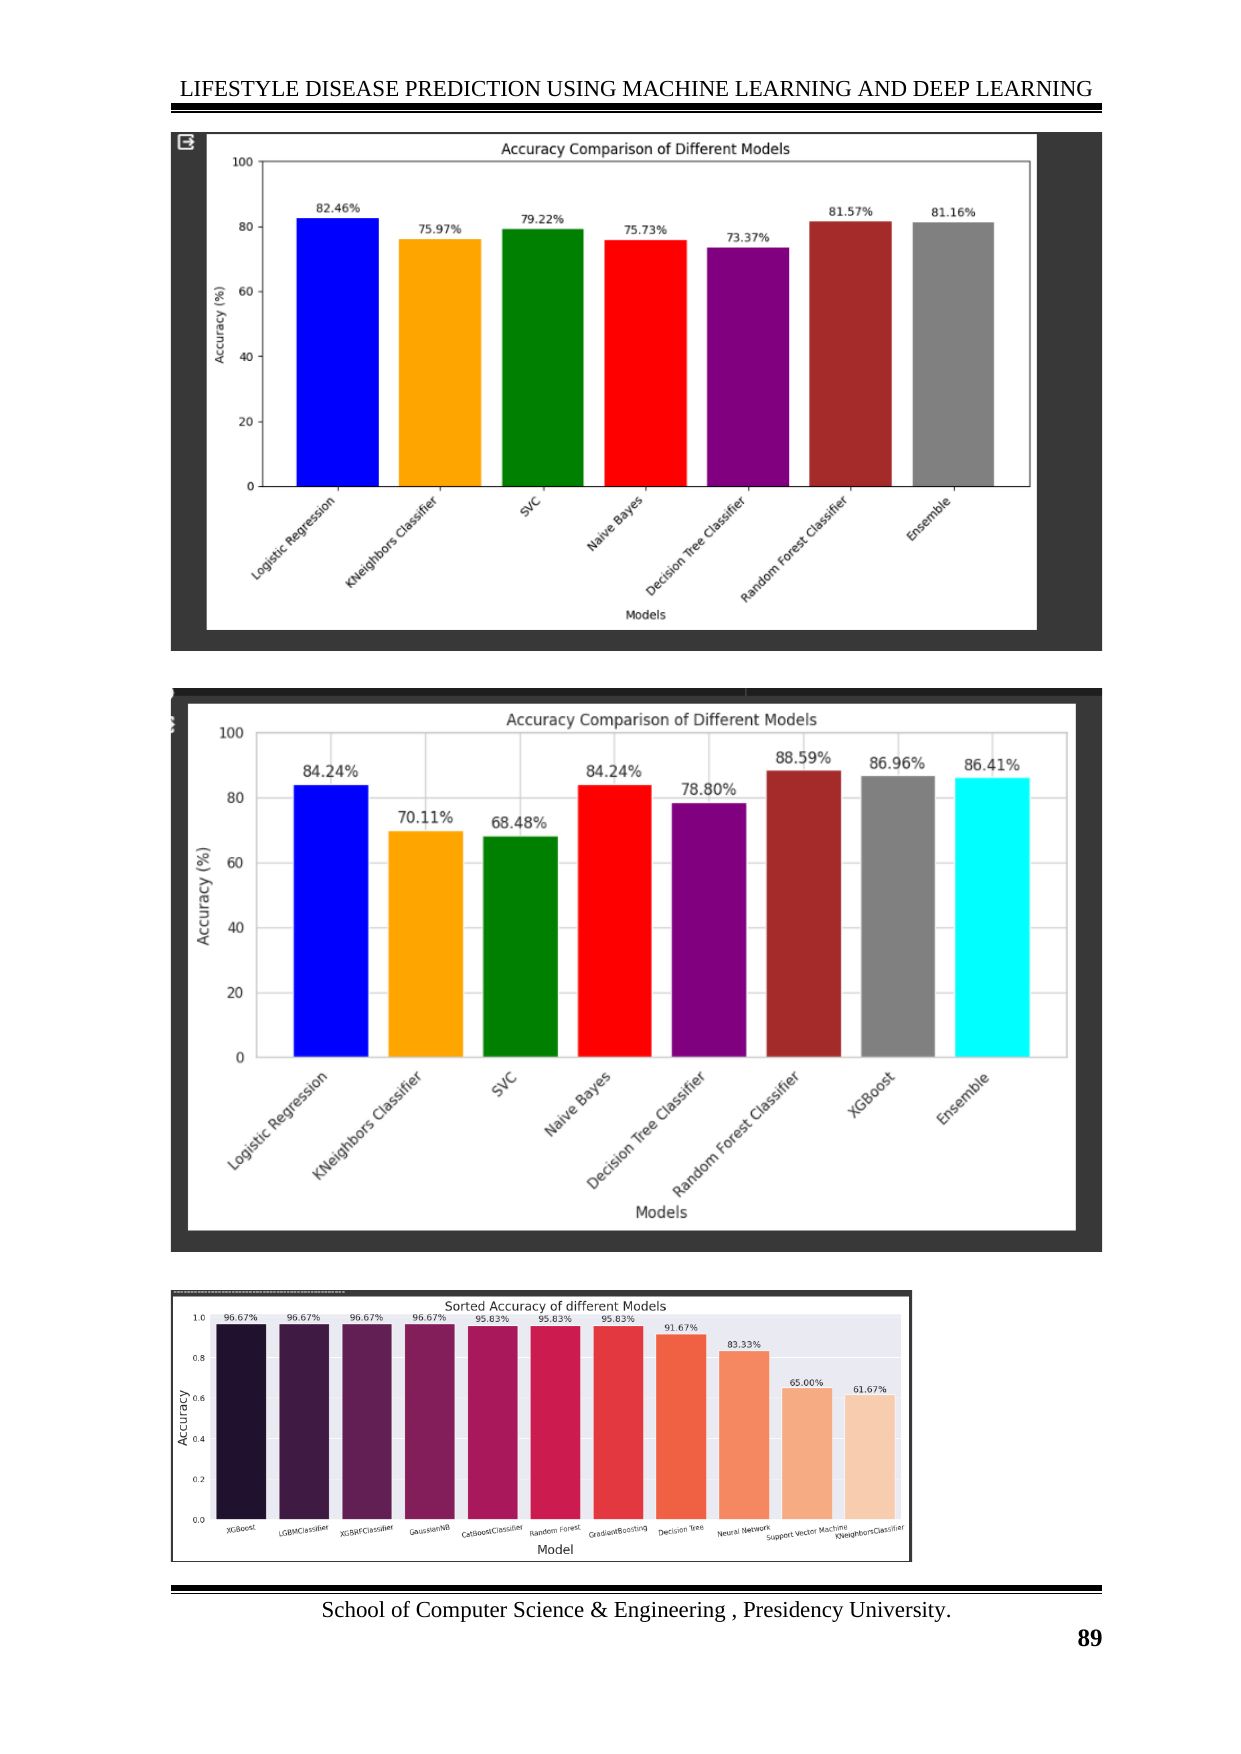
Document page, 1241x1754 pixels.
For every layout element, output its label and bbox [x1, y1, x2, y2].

picture [170, 132, 1103, 651]
picture [170, 688, 1103, 1252]
picture [170, 1290, 913, 1562]
